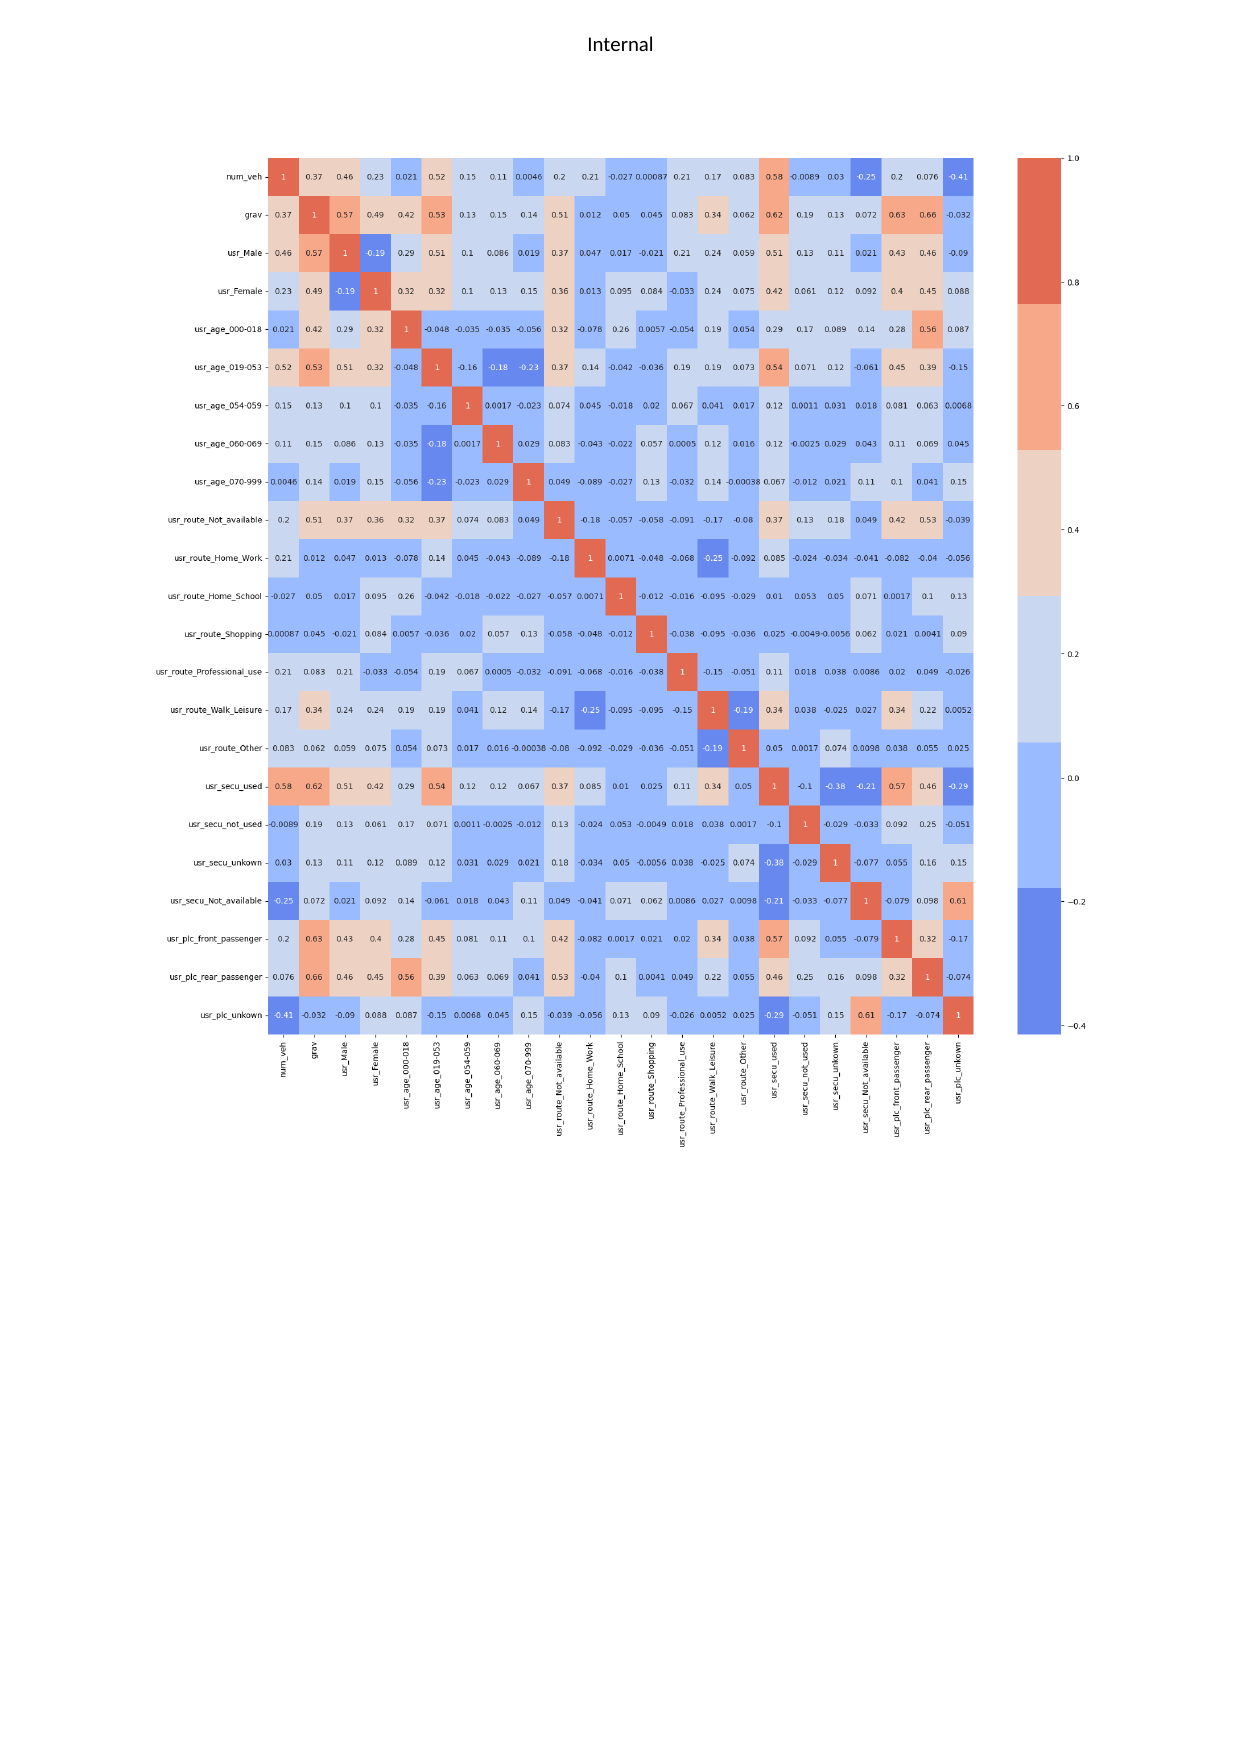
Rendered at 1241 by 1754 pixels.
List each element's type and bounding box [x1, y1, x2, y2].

picture [150, 150, 1091, 1152]
